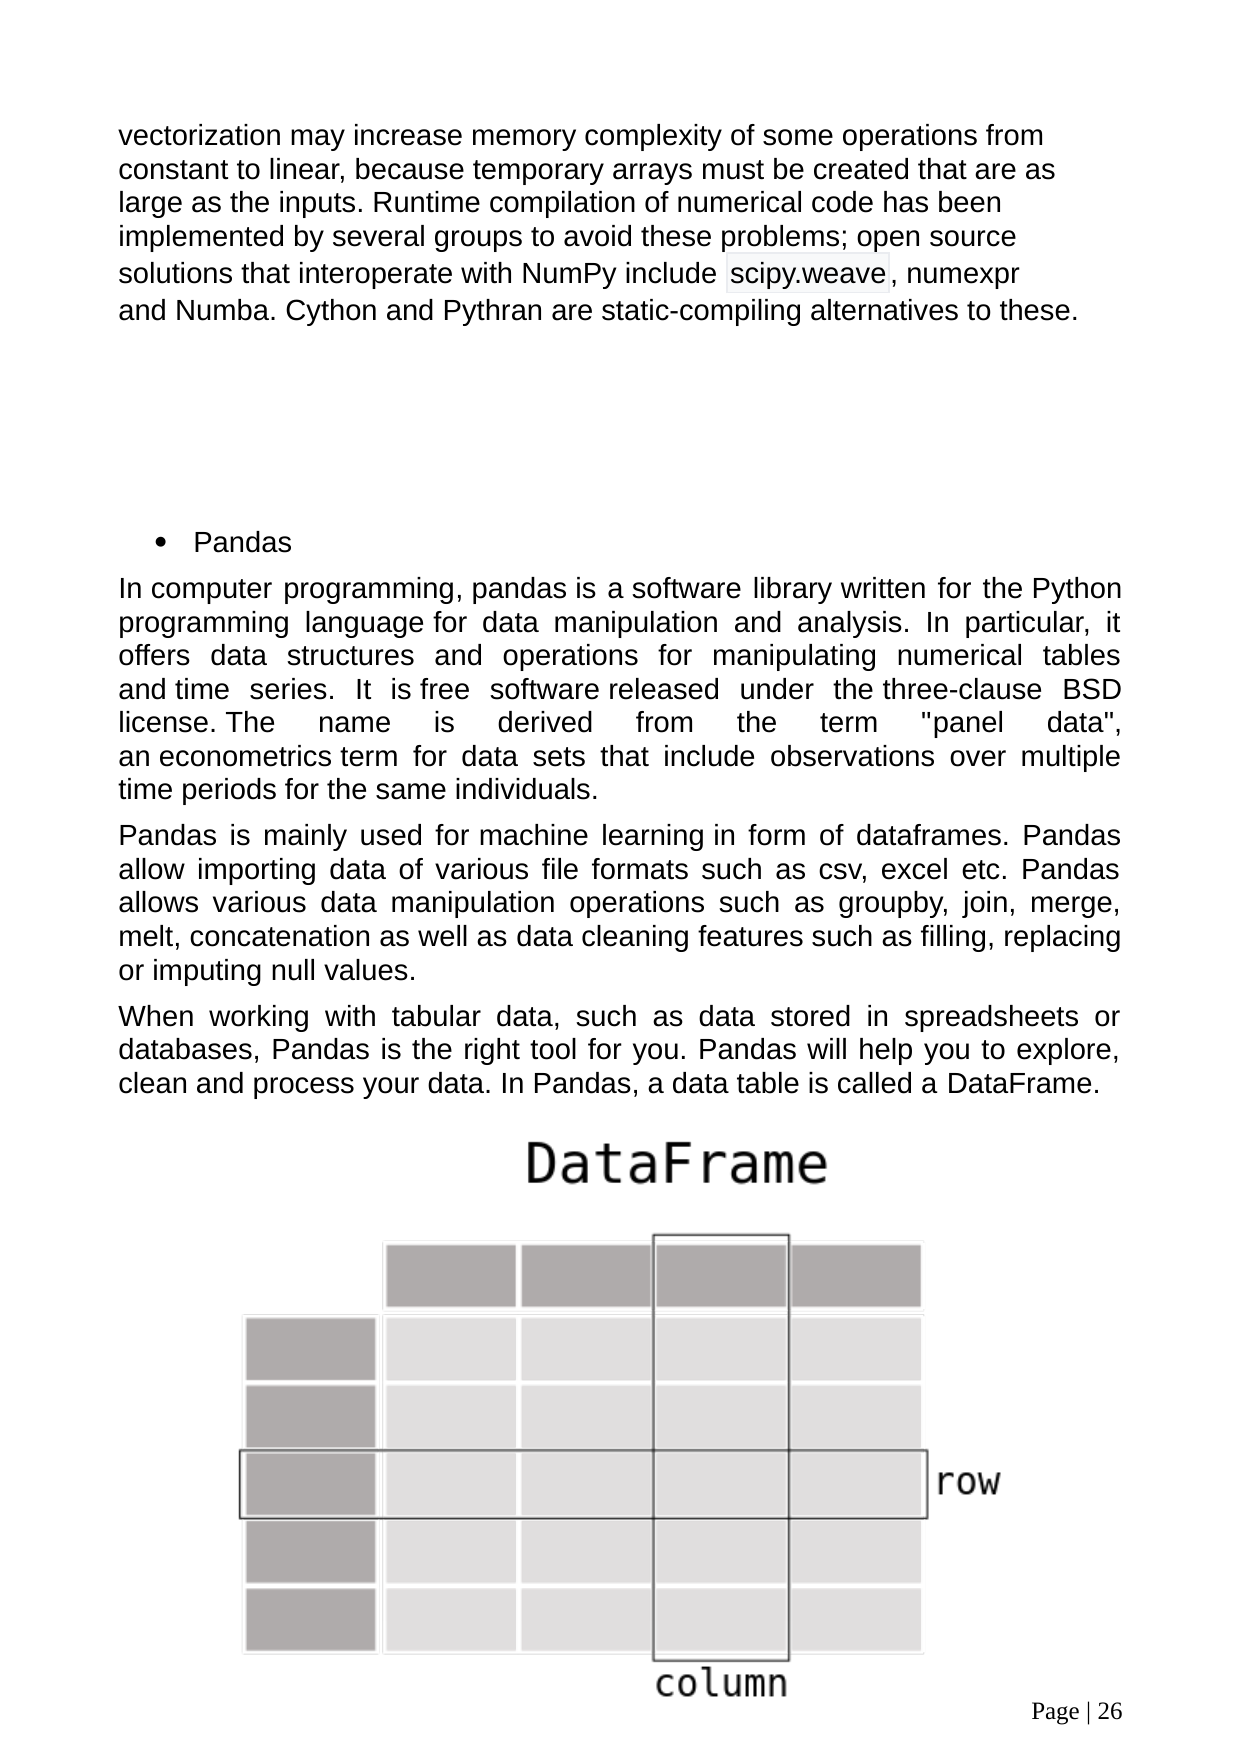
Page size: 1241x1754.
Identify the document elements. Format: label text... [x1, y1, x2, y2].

picture [197, 1111, 1043, 1728]
text When working with tabular data, such as data stored in spreadsheets or databases, Pandas is the right tool for you. Pandas will help you to explore, clean and process your data. In Pandas, a data table is called a DataFrame. [118, 999, 1122, 1099]
list Pandas [156, 525, 1122, 559]
text Pandas is mainly used for machine learning in form of dataframes. Pandas allow importing data of various file formats such as csv, excel etc. Pandas allows various data manipulation operations such as groupby, join, merge, melt, concatenation as well as data cleaning features such as filling, replacing or imputing null values. [118, 818, 1122, 986]
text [118, 118, 1122, 327]
text In computer programming, pandas is a software library written for the Python programming language for data manipulation and analysis. In particular, it offers data structures and operations for manipulating numerical tables and time series. It is free software released under the three-clause BSD license. The name is derived from the term "panel data", an econometrics term for data sets that include observations over multiple time periods for the same individuals. [118, 571, 1122, 806]
